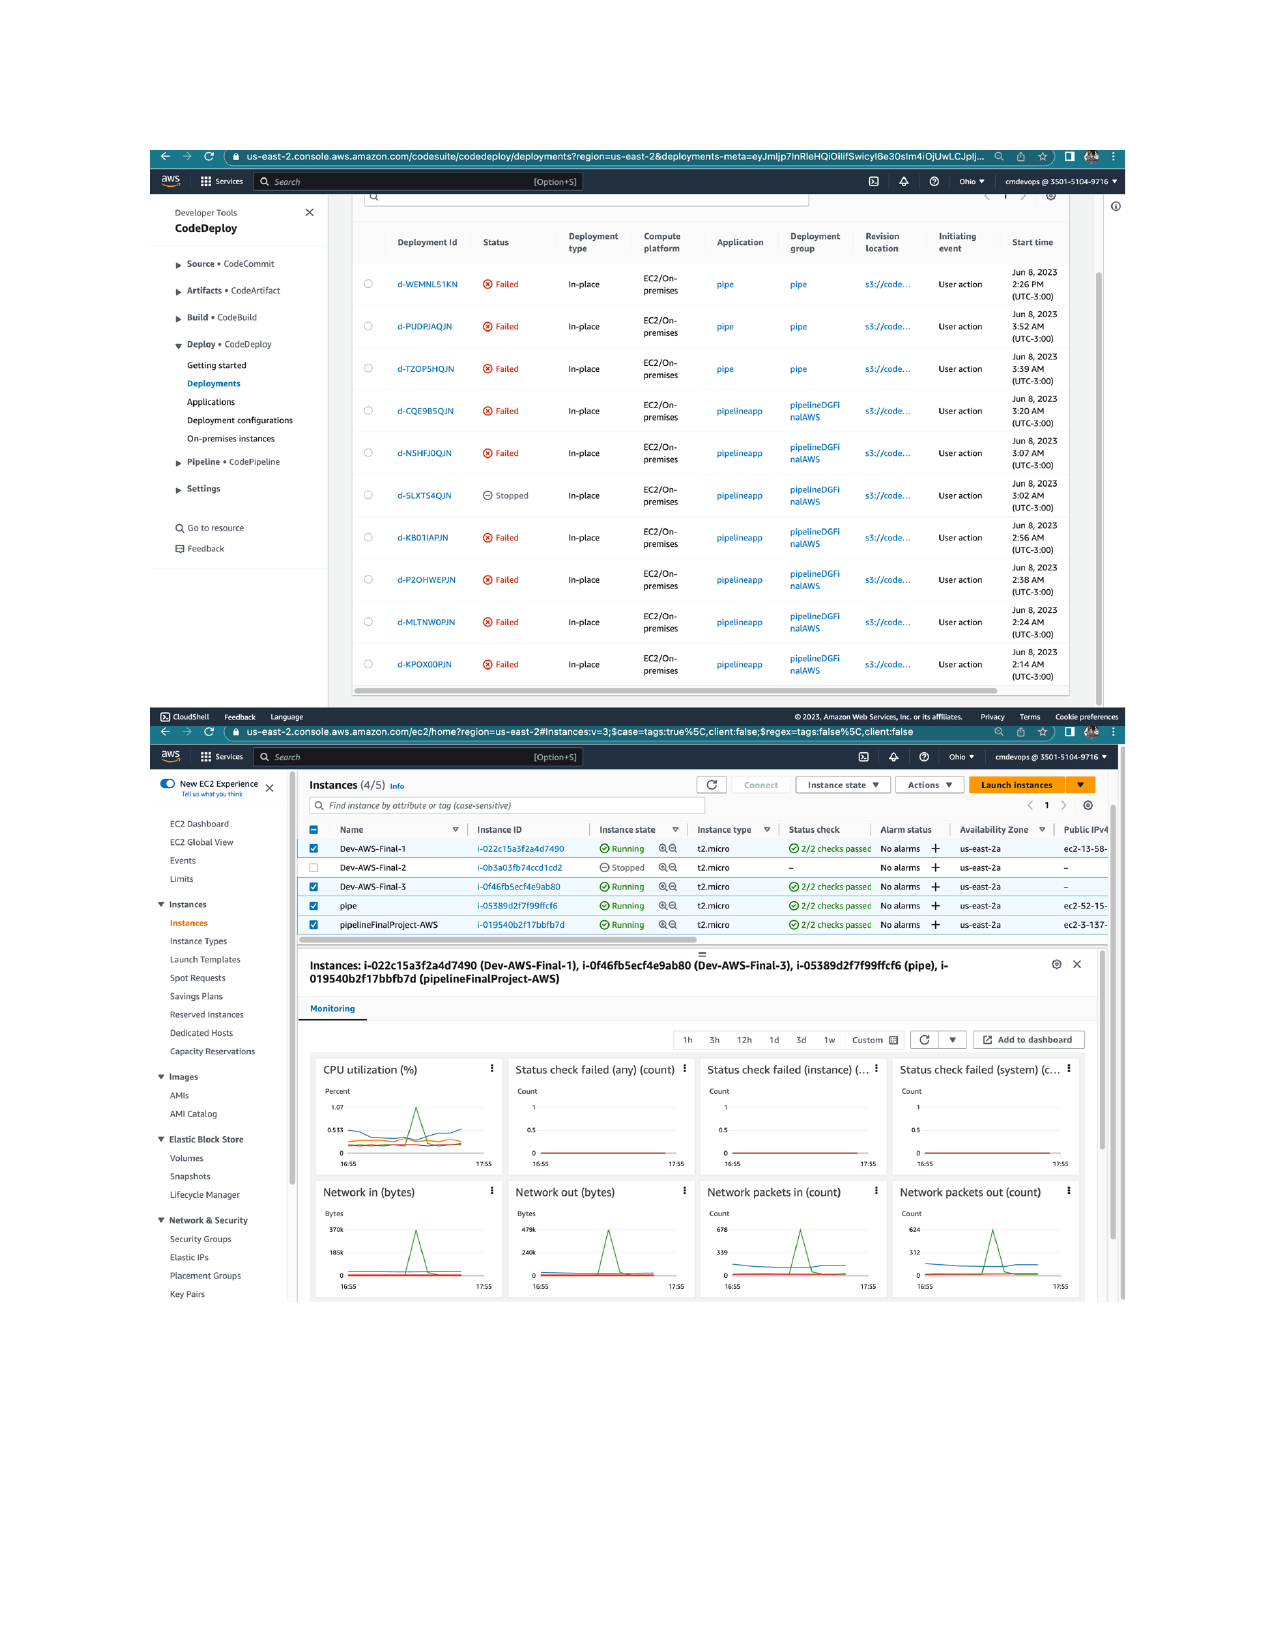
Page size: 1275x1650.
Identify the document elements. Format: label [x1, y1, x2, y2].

picture [150, 150, 1125, 1302]
